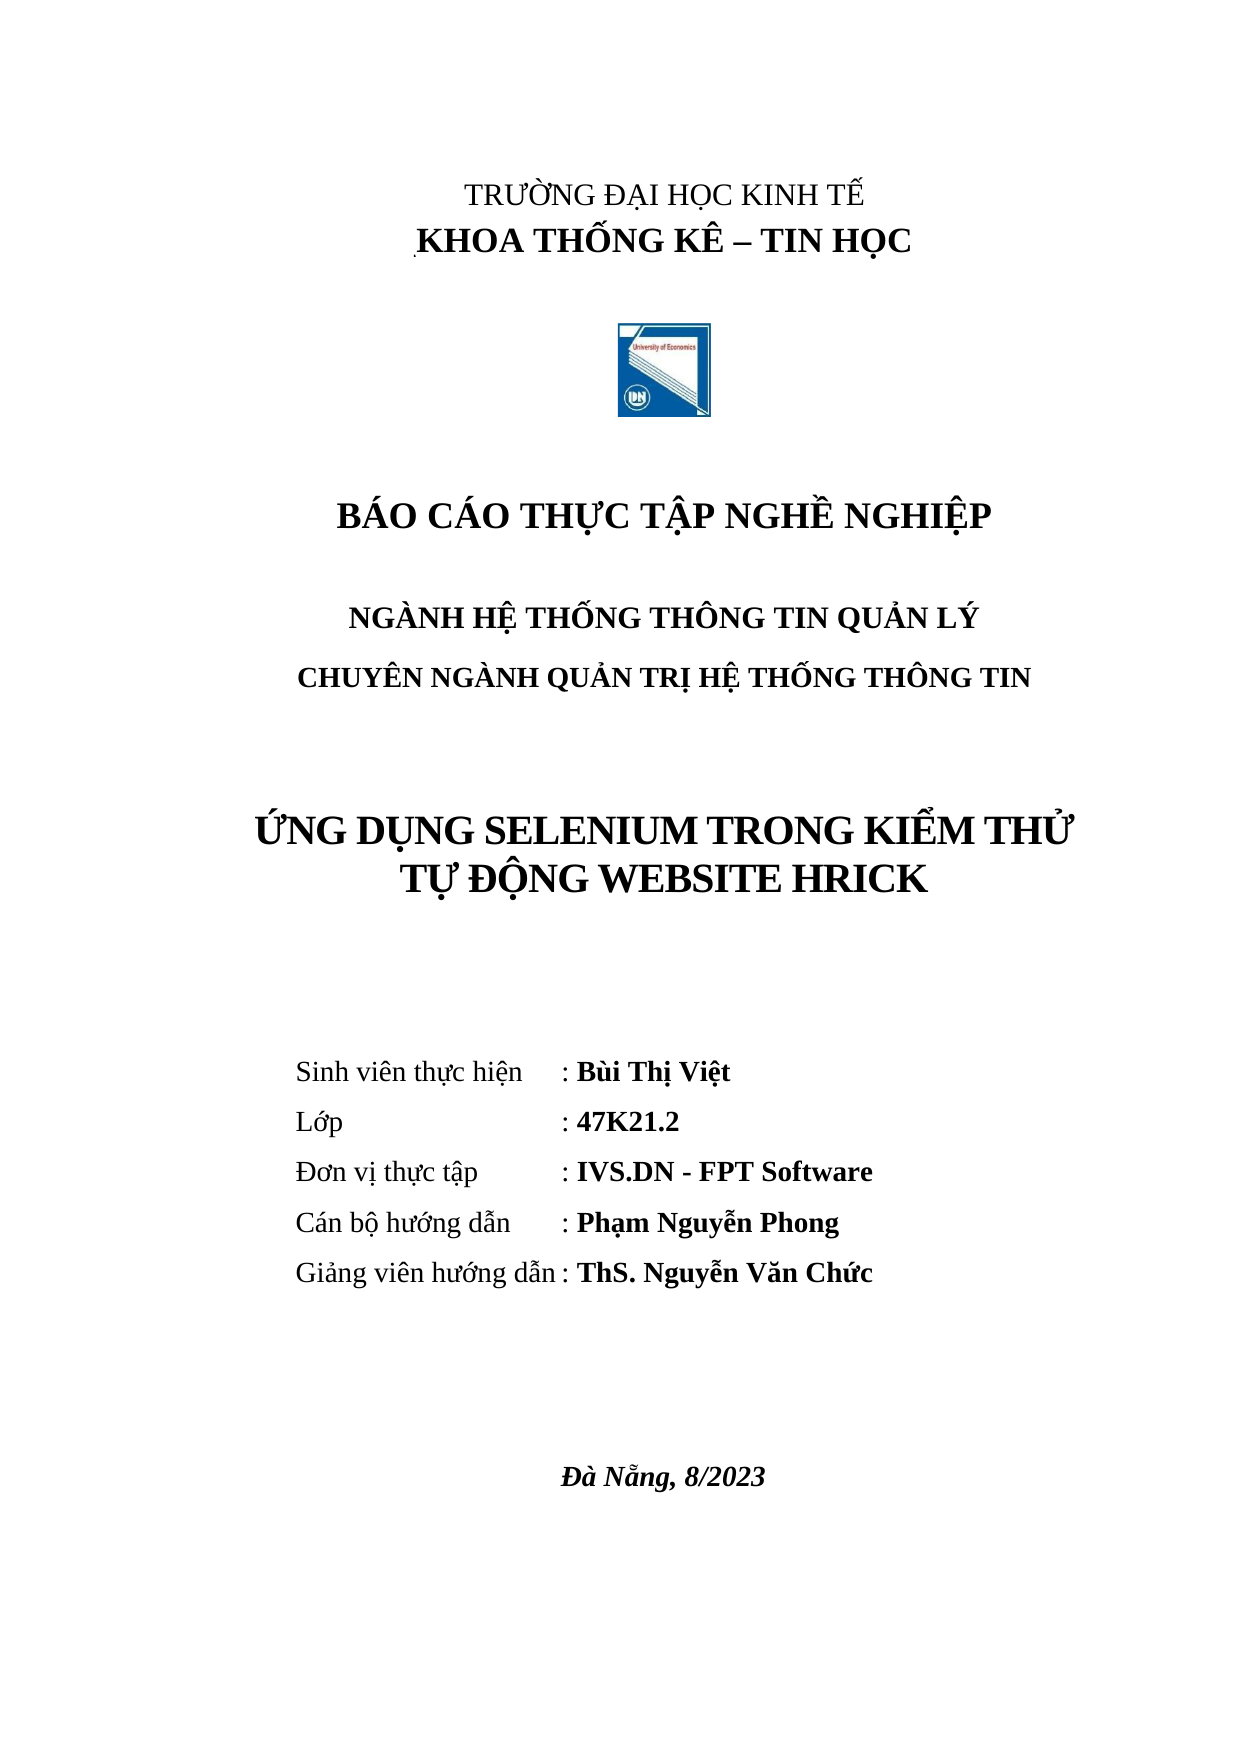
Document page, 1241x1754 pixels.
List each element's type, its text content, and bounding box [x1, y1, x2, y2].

text Đơn vị thực tập : IVS.DN - FPT Software [177, 1154, 1152, 1188]
title ỨNG DỤNG SELENIUM TRONG KIỂM THỬ TỰ ĐỘNG WEBSITE HRICK [177, 806, 1152, 901]
text KHOA THỐNG KÊ – TIN HỌC [177, 219, 1152, 260]
text Giảng viên hướng dẫn : ThS. Nguyễn Văn Chức [177, 1255, 1152, 1289]
text TRƯỜNG ĐẠI HỌC KINH TẾ [177, 176, 1152, 212]
text CHUYÊN NGÀNH QUẢN TRỊ HỆ THỐNG THÔNG TIN [177, 660, 1152, 693]
text BÁO CÁO THỰC TẬP NGHỀ NGHIỆP [177, 493, 1152, 536]
text Đà Nẵng, 8/2023 [177, 1459, 1152, 1492]
text NGÀNH HỆ THỐNG THÔNG TIN QUẢN LÝ [177, 599, 1152, 635]
picture [617, 323, 711, 417]
text Lớp : 47K21.2 [177, 1104, 1152, 1138]
text Cán bộ hướng dẫn : Phạm Nguyễn Phong [177, 1205, 1152, 1238]
text Sinh viên thực hiện : Bùi Thị Việt [177, 1054, 1152, 1087]
